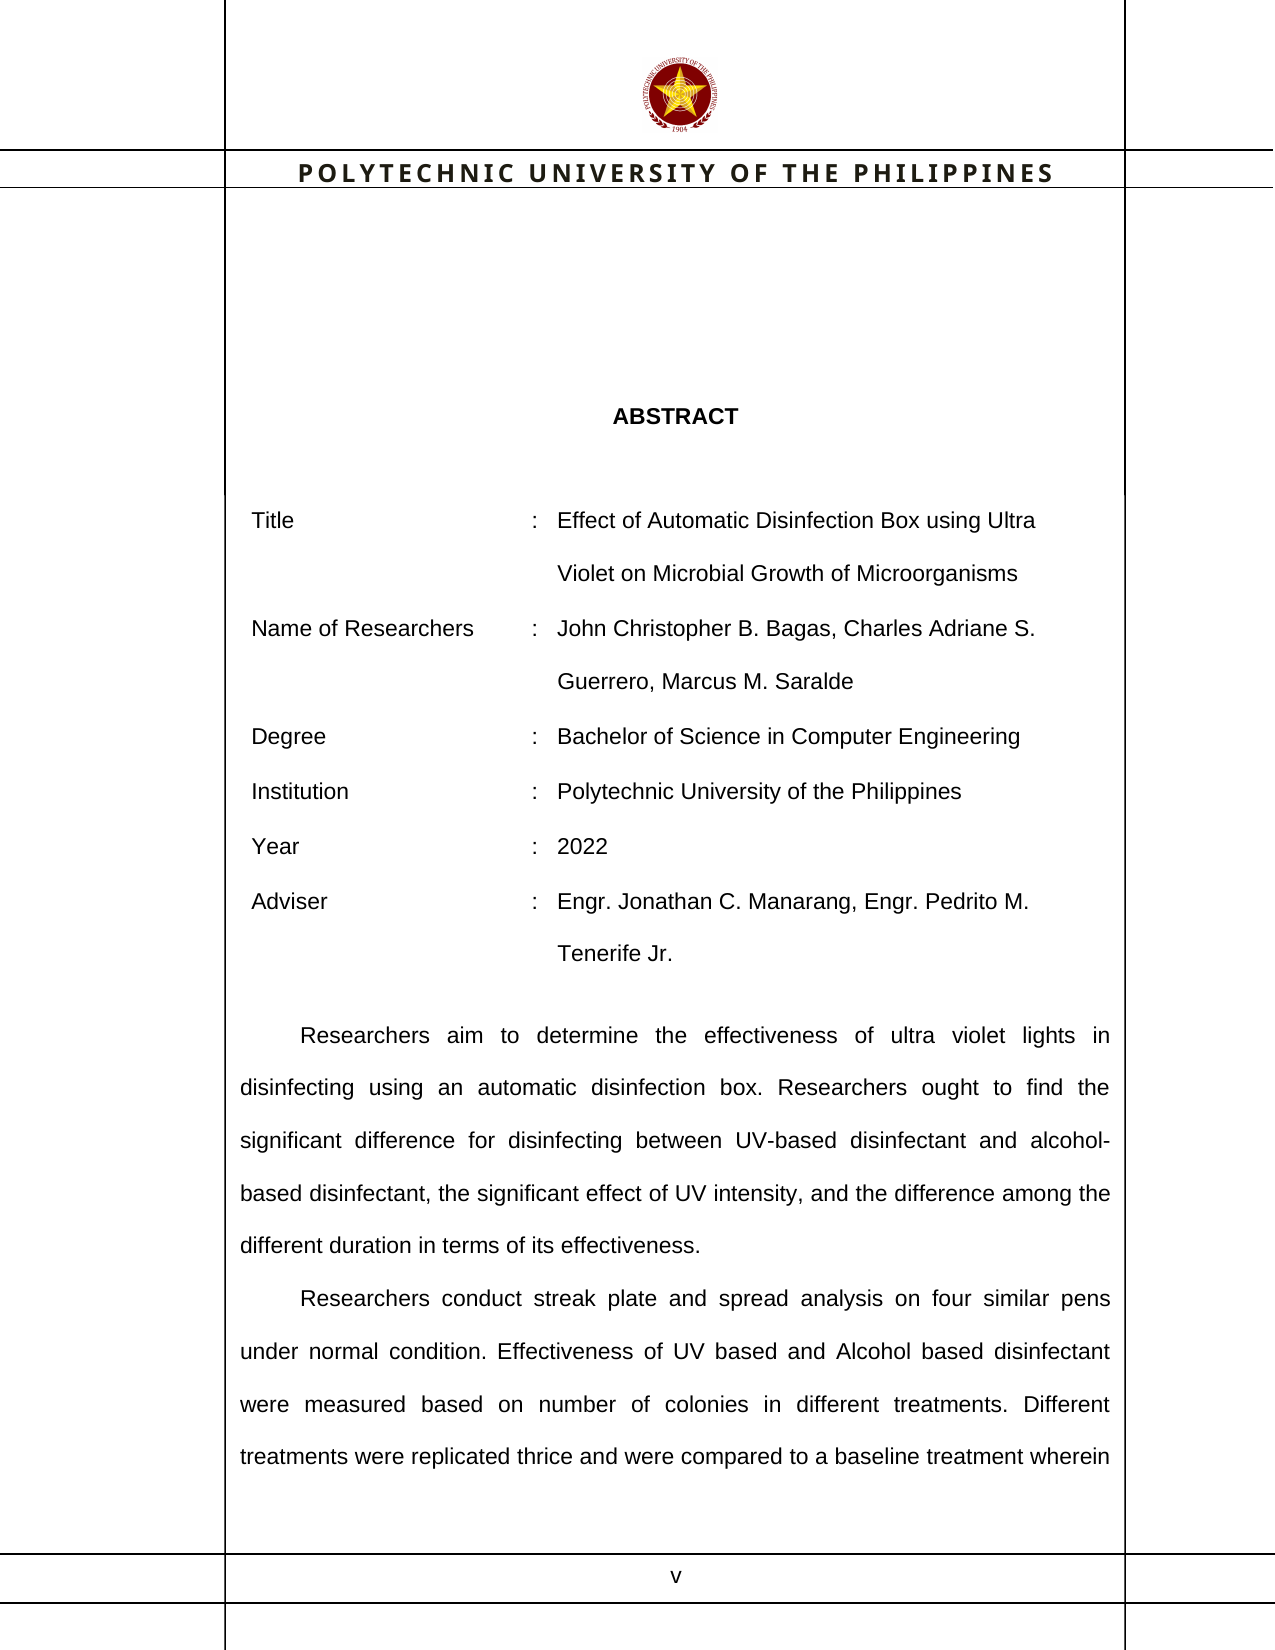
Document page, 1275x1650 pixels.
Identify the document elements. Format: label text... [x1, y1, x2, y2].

table_cell Year [240, 833, 520, 888]
picture [642, 57, 718, 133]
text ABSTRACT [240, 403, 1111, 429]
table_cell Name of Researchers [240, 615, 520, 723]
table_header Title [240, 507, 520, 615]
table_header : Effect of Automatic Disinfection Box using Ultra Violet on Microbial Growth of Microorganisms [520, 507, 1111, 615]
table_cell : John Christopher B. Bagas, Charles Adriane S. Guerrero, Marcus M. Saralde [520, 615, 1111, 723]
table_cell Institution [240, 778, 520, 833]
table_cell : Engr. Jonathan C. Manarang, Engr. Pedrito M. Tenerife Jr. [520, 888, 1111, 995]
table_cell : Bachelor of Science in Computer Engineering [520, 723, 1111, 778]
text Researchers aim to determine the effectiveness of ultra violet lights in disinfecting using an automatic disinfection box. Researchers ought to find the significant difference for disinfecting between UV-based disinfectant and alcohol-based disinfectant, the significant effect of UV intensity, and the difference among the different duration in terms of its effectiveness. [240, 1022, 1111, 1259]
table_cell : 2022 [520, 833, 1111, 888]
table_cell Degree [240, 723, 520, 778]
table_cell : Polytechnic University of the Philippines [520, 778, 1111, 833]
table_cell Adviser [240, 888, 520, 995]
